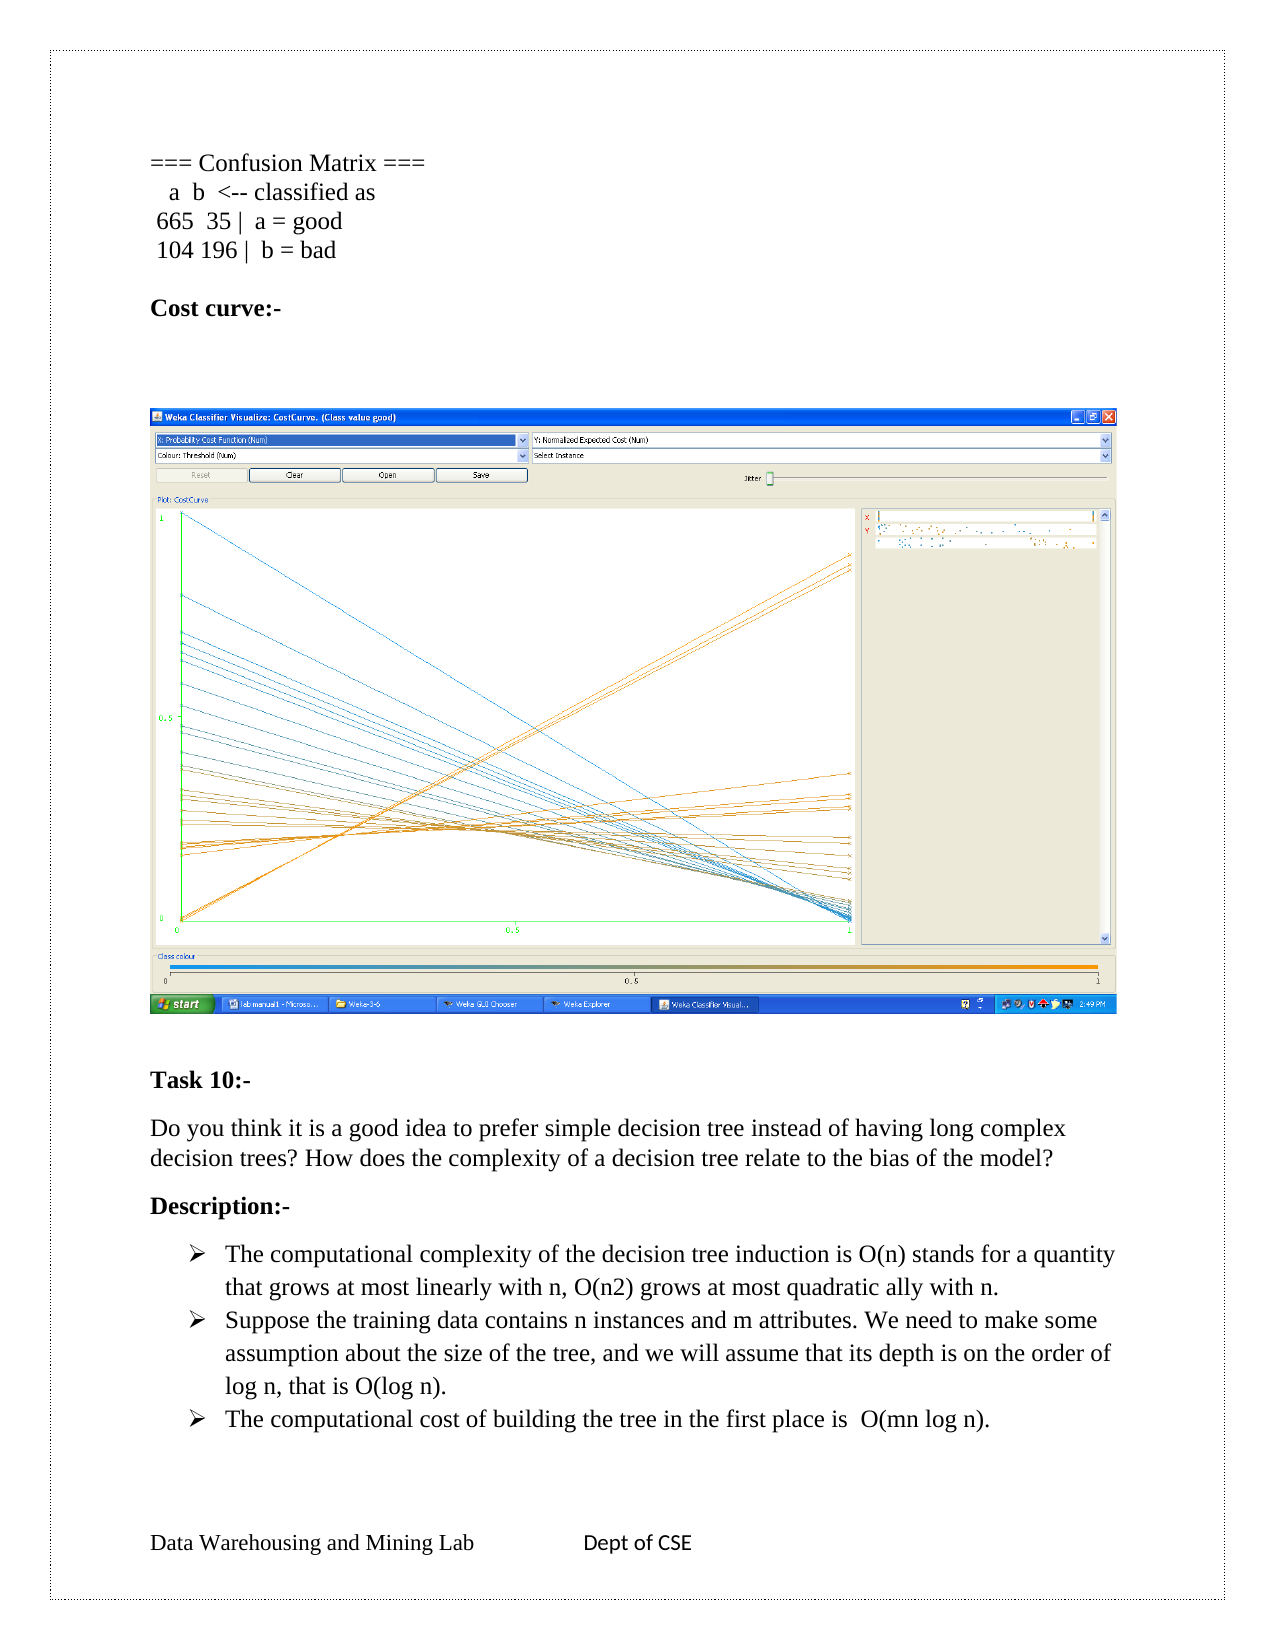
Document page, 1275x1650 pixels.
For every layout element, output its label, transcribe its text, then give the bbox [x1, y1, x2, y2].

text 104 196 | b = bad [156, 235, 1177, 264]
list The computational cost of building the tree in the first place is O(mn log n). [187, 1404, 1177, 1433]
picture [150, 408, 1117, 1014]
list The computational complexity of the decision tree induction is O(n) stands for a quantity that grows at most linearly with n, O(n2) grows at most quadratic ally with n. [187, 1239, 1116, 1301]
subtitle Description:- [150, 1191, 1177, 1220]
text Do you think it is a good idea to prefer simple decision tree instead of having long complex decision trees? How does the complexity of a decision tree relate to the bias of the model? [150, 1113, 1066, 1172]
text 665 35 | a = good [156, 206, 1177, 235]
list Suppose the training data contains n instances and m attributes. We need to make some assumption about the size of the tree, and we will assume that its depth is on the order of log n, that is O(log n). [187, 1305, 1112, 1399]
text === Confusion Matrix === a b <-- classified as [150, 148, 428, 206]
subtitle Cost curve:- [150, 293, 1177, 322]
text Task 10:- [150, 1065, 1177, 1094]
